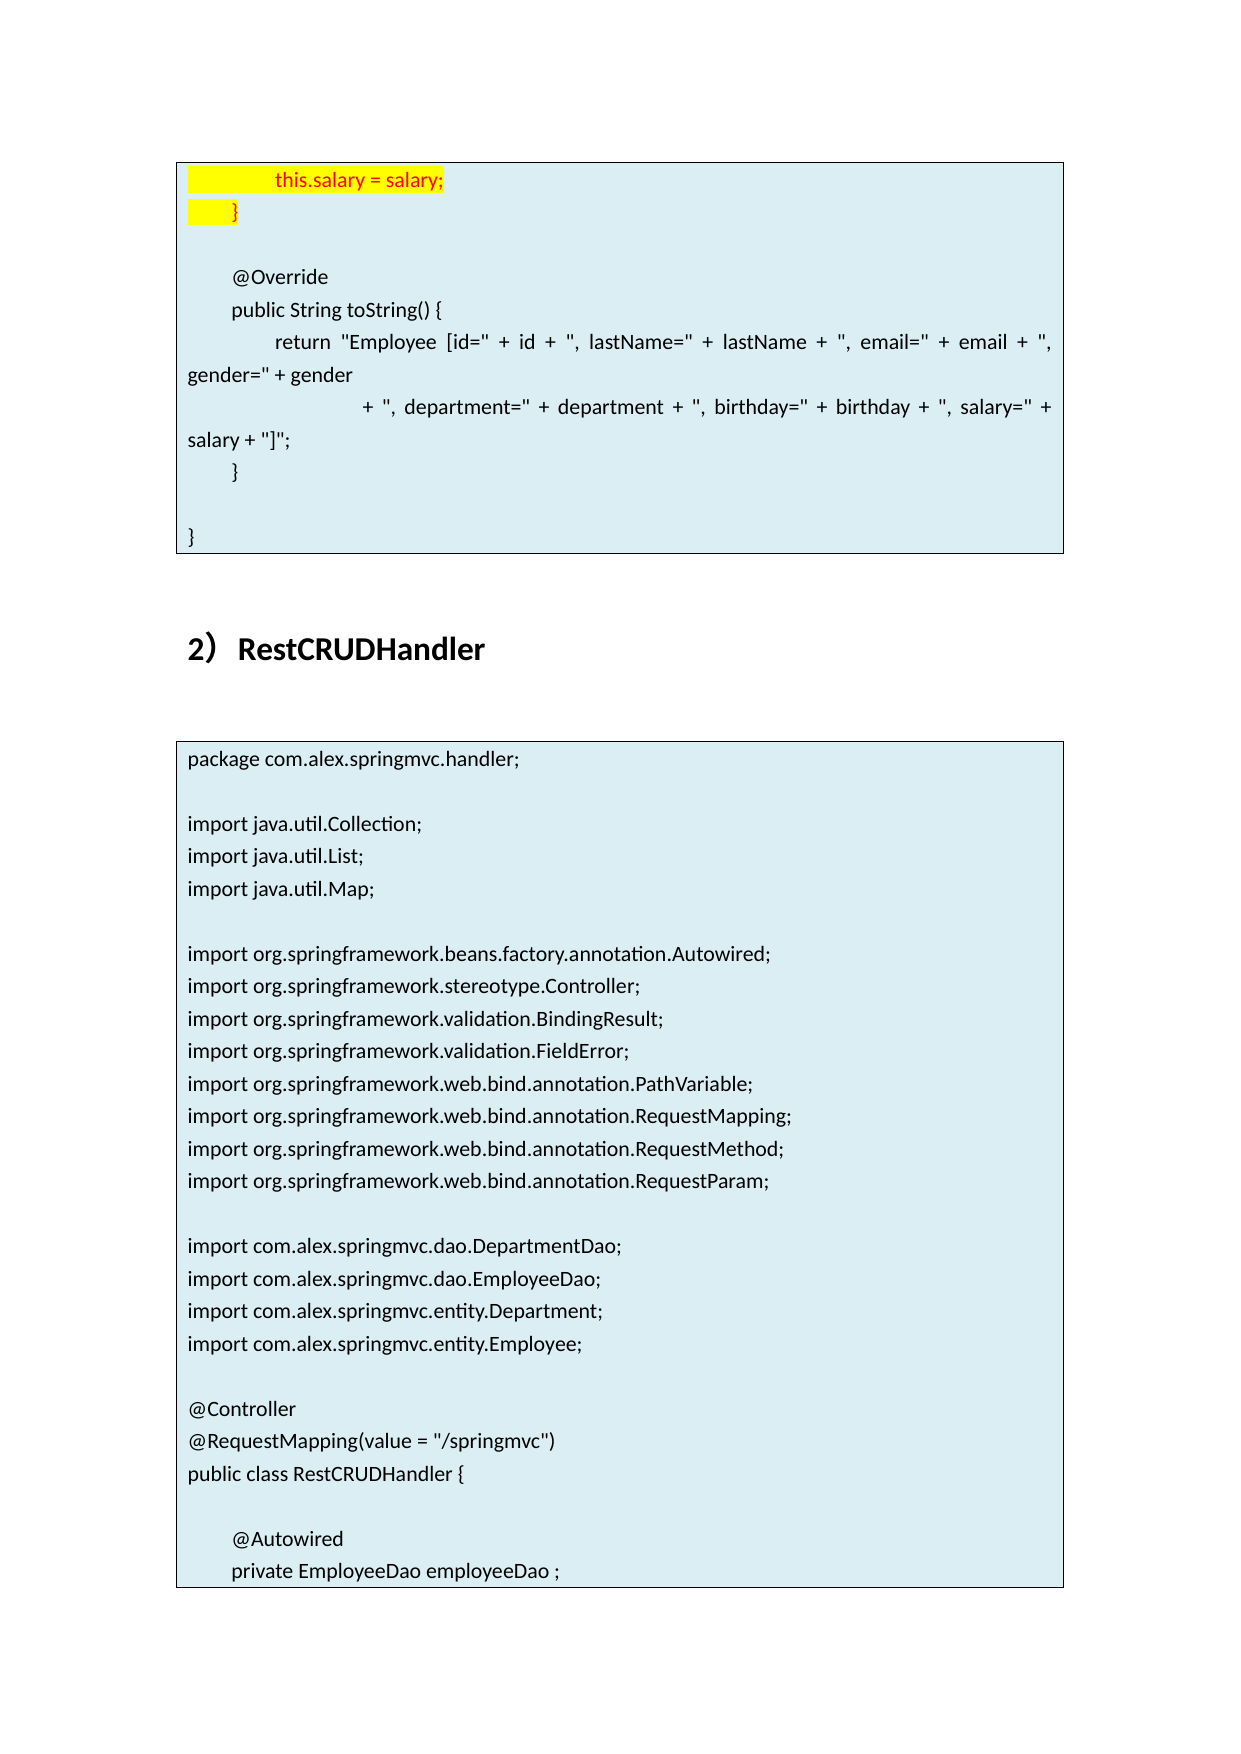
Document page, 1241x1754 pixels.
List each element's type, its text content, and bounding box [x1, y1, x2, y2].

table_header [177, 742, 1063, 1587]
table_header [177, 163, 1063, 553]
subtitle 2）RestCRUDHandler [187, 614, 1053, 679]
